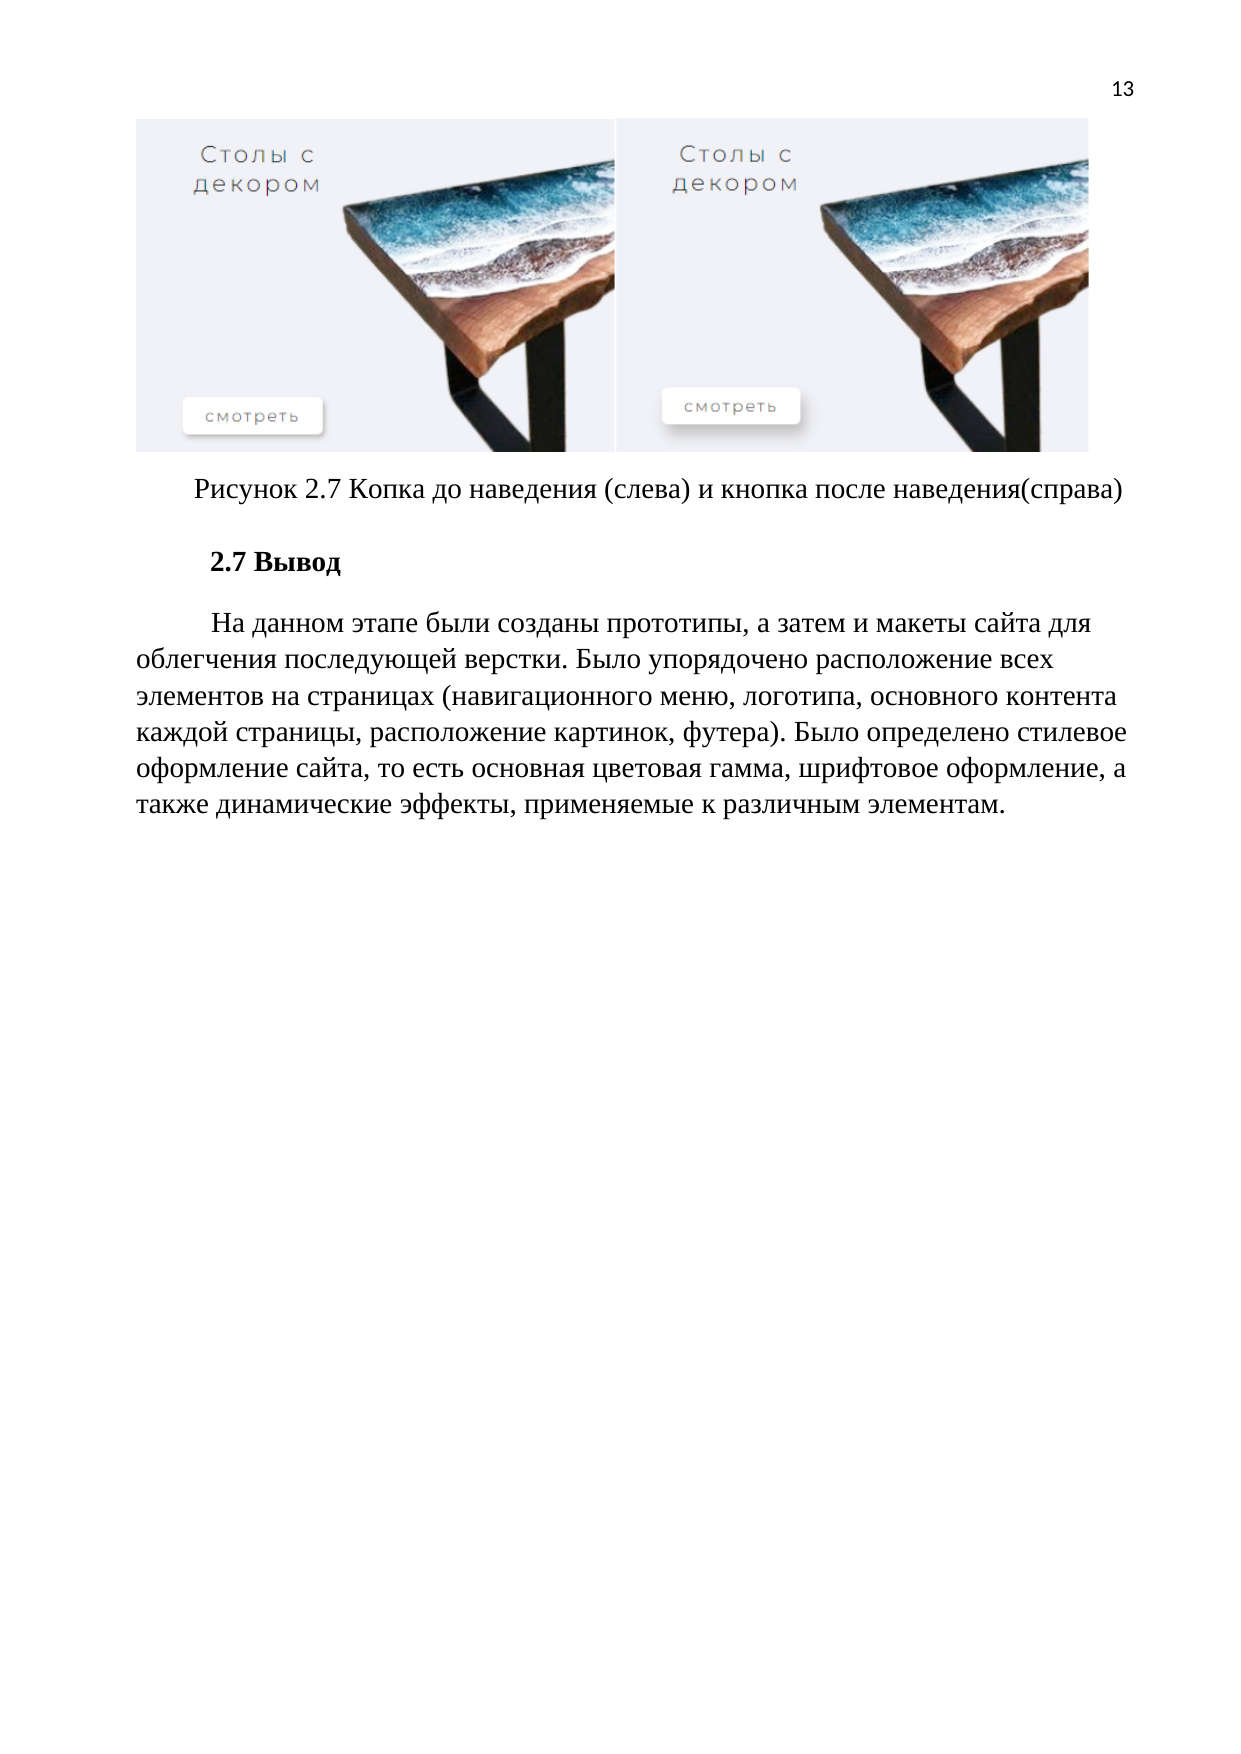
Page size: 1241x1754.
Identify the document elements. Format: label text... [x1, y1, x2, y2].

text На данном этапе были созданы прототипы, а затем и макеты сайта для облегчения последующей верстки. Было упорядочено расположение всех элементов на страницах (навигационного меню, логотипа, основного контента каждой страницы, расположение картинок, футера). Было определено стилевое оформление сайта, то есть основная цветовая гамма, шрифтовое оформление, а также динамические эффекты, применяемые к различным элементам. [136, 606, 1181, 820]
subtitle 2.7 Вывод [136, 544, 1181, 578]
picture [135, 118, 1091, 452]
text Рисунок 2.7 Копка до наведения (слева) и кнопка после наведения(справа) [136, 471, 1181, 504]
